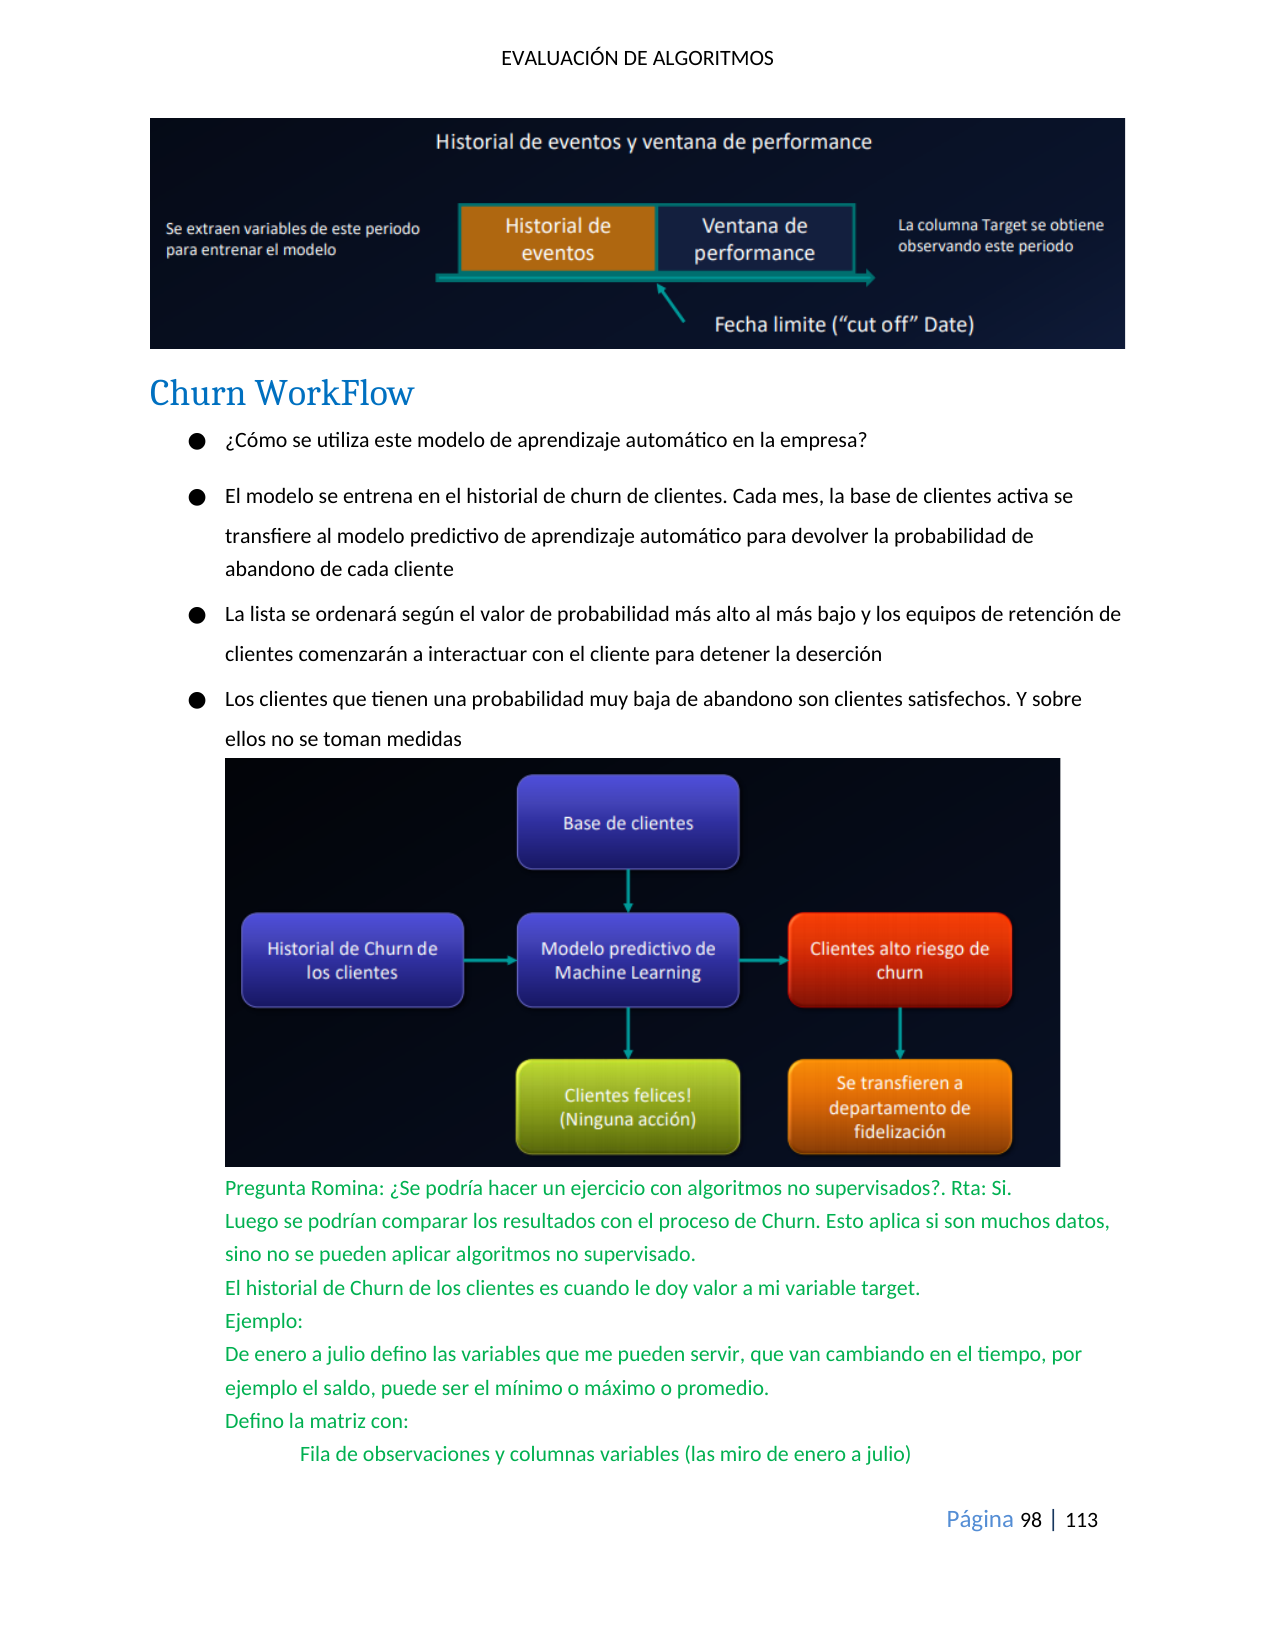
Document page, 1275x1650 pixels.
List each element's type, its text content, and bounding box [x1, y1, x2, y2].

list ¿Cómo se utiliza este modelo de aprendizaje automático en la empresa? [187, 414, 1125, 459]
text Fila de observaciones y columnas variables (las miro de enero a julio) [300, 1440, 1125, 1467]
picture [150, 118, 1125, 349]
text El historial de Churn de los clientes es cuando le doy valor a mi variable target. [225, 1274, 1125, 1300]
subtitle Churn WorkFlow [150, 371, 1125, 414]
text Defino la matriz con: [225, 1407, 1125, 1434]
text Pregunta Romina: ¿Se podría hacer un ejercicio con algoritmos no supervisados?. Rta: Si. [225, 1174, 1125, 1200]
text De enero a julio defino las variables que me pueden servir, que van cambiando en el tiempo, por ejemplo el saldo, puede ser el mínimo o máximo o promedio. [225, 1340, 1125, 1400]
list El modelo se entrena en el historial de churn de clientes. Cada mes, la base de clientes activa se transfiere al modelo predictivo de aprendizaje automático para devolver la probabilidad de abandono de cada cliente [187, 471, 1125, 582]
text Ejemplo: [225, 1307, 1125, 1334]
text Luego se podrían comparar los resultados con el proceso de Churn. Esto aplica si son muchos datos, sino no se pueden aplicar algoritmos no supervisado. [225, 1207, 1125, 1267]
picture [225, 758, 1061, 1167]
list La lista se ordenará según el valor de probabilidad más alto al más bajo y los equipos de retención de clientes comenzarán a interactuar con el cliente para detener la deserción [187, 589, 1125, 667]
